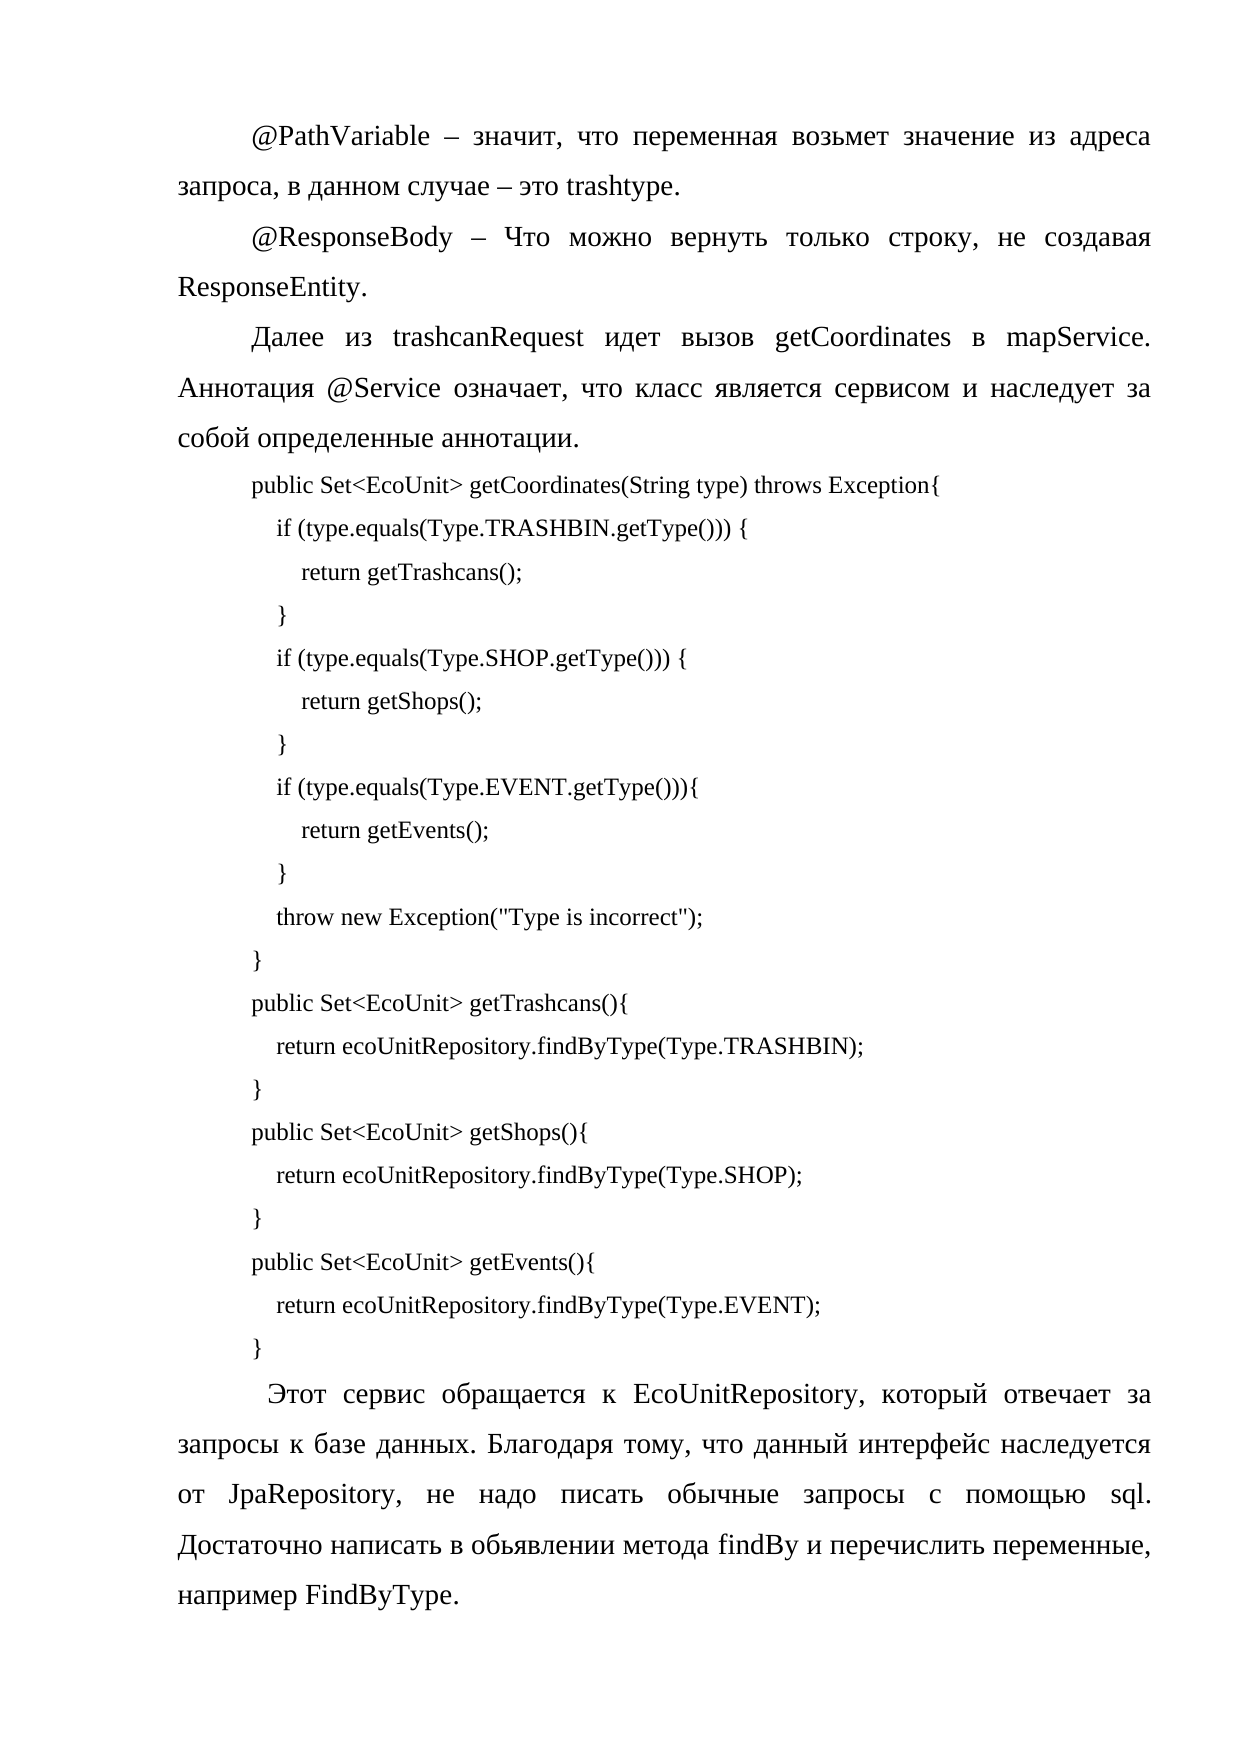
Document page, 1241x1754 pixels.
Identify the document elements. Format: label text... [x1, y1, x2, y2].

text } [177, 729, 1152, 758]
text Этот сервис обращается к EcoUnitRepository, который отвечает за запросы к базе данных. Благодаря тому, что данный интерфейс наследуется от JpaRepository, не надо писать обычные запросы с помощью sql. Достаточно написать в обьявлении метода findBy и перечислить переменные, например FindByType. [177, 1376, 1152, 1611]
text return ecoUnitRepository.findByType(Type.SHOP); [177, 1160, 1152, 1189]
text if (type.equals(Type.TRASHBIN.getType())) { [177, 513, 1152, 542]
text if (type.equals(Type.SHOP.getType())) { [177, 643, 1152, 672]
text public Set<EcoUnit> getShops(){ [177, 1117, 1152, 1146]
text if (type.equals(Type.EVENT.getType())){ [177, 772, 1152, 801]
text throw new Exception("Type is incorrect"); [177, 902, 1152, 930]
text } [177, 945, 1152, 973]
text public Set<EcoUnit> getTrashcans(){ [177, 988, 1152, 1017]
text } [177, 1333, 1152, 1362]
text } [177, 858, 1152, 887]
text return getEvents(); [177, 815, 1152, 844]
text @PathVariable – значит, что переменная возьмет значение из адреса запроса, в данном случае – это trashtype. [177, 118, 1152, 202]
text return getShops(); [177, 686, 1152, 715]
text @ResponseBody – Что можно вернуть только строку, не создавая ResponseEntity. [177, 219, 1152, 303]
text Далее из trashcanRequest идет вызов getCoordinates в mapService. Аннотация @Service означает, что класс является сервисом и наследует за собой определенные аннотации. [177, 319, 1152, 453]
text public Set<EcoUnit> getCoordinates(String type) throws Exception{ [177, 470, 1152, 499]
text } [177, 1203, 1152, 1232]
text return ecoUnitRepository.findByType(Type.TRASHBIN); [177, 1031, 1152, 1060]
text public Set<EcoUnit> getEvents(){ [177, 1247, 1152, 1275]
text } [177, 1074, 1152, 1103]
text } [177, 600, 1152, 628]
text return ecoUnitRepository.findByType(Type.EVENT); [177, 1290, 1152, 1318]
text return getTrashcans(); [177, 557, 1152, 585]
